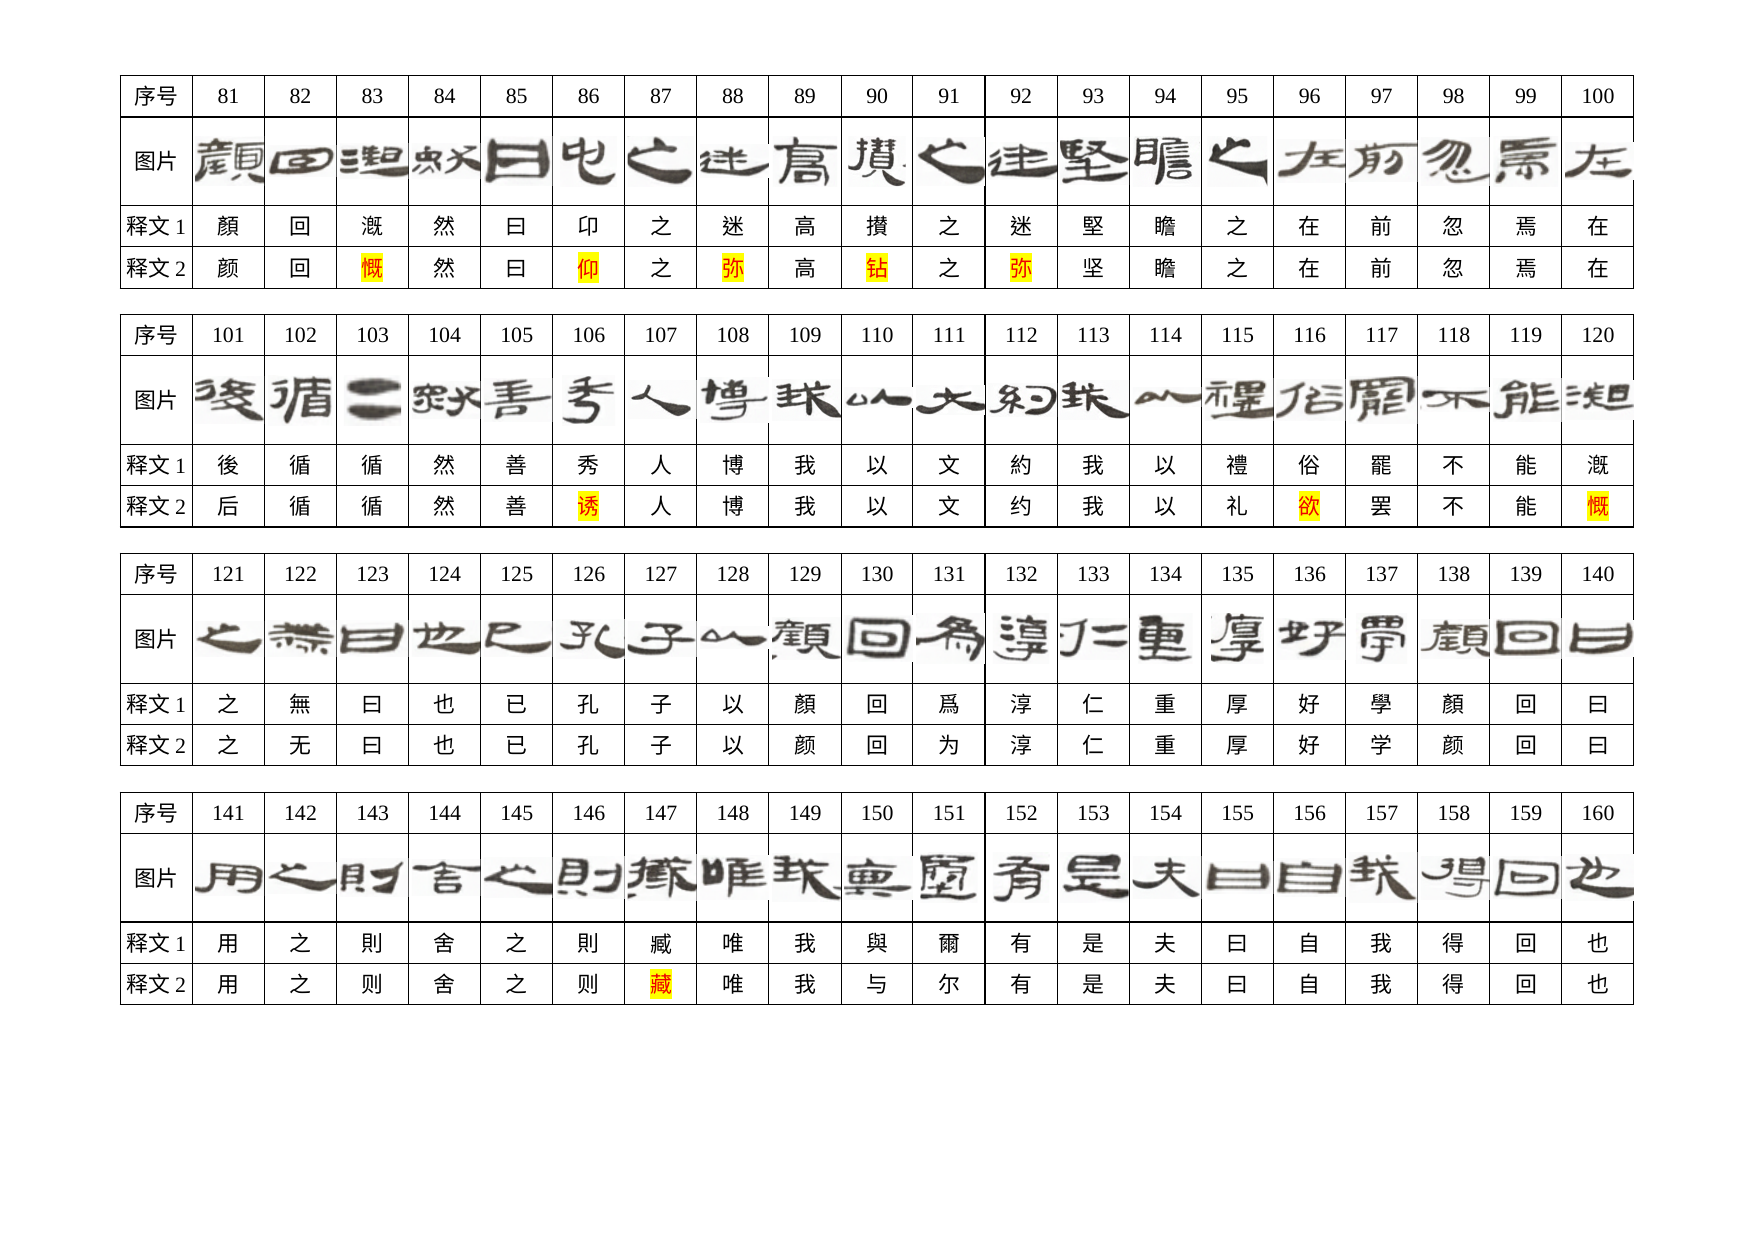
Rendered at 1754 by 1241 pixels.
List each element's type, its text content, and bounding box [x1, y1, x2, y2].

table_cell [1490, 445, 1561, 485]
table_header 93 [1058, 76, 1129, 116]
table_cell 堅 [1058, 206, 1129, 246]
picture [1132, 387, 1202, 407]
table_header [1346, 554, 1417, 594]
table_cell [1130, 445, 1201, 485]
picture [1276, 618, 1346, 660]
picture [772, 853, 841, 902]
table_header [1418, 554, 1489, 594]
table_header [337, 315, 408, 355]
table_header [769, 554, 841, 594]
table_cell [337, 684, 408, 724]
picture [1565, 142, 1634, 180]
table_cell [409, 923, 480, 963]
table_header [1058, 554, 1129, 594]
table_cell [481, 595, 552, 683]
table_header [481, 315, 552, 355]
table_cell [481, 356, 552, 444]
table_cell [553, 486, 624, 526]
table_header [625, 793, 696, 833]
picture [772, 617, 841, 660]
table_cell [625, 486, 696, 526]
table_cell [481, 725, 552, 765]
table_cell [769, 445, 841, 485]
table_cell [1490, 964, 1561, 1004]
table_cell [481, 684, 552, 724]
picture [1207, 136, 1268, 187]
table_cell [842, 118, 912, 205]
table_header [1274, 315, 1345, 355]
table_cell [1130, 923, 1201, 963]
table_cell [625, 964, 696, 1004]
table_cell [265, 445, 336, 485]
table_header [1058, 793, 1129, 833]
picture [1132, 136, 1200, 187]
table_cell [1274, 118, 1345, 205]
table_cell 之 [1202, 206, 1273, 246]
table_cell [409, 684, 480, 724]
picture [916, 385, 985, 415]
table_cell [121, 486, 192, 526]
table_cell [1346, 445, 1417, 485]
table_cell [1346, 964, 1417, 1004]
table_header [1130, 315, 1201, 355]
picture [627, 854, 697, 901]
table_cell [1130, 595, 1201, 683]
picture [1276, 858, 1346, 897]
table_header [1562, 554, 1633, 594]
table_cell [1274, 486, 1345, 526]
picture [627, 380, 697, 419]
picture [772, 136, 838, 187]
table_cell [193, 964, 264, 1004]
table_cell 之 [1202, 247, 1273, 288]
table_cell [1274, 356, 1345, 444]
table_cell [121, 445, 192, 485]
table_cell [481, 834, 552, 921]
table_cell 瞻 [1130, 247, 1201, 288]
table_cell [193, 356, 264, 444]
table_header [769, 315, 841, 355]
table_header 98 [1418, 76, 1489, 116]
picture [1132, 856, 1202, 899]
picture [1420, 137, 1490, 186]
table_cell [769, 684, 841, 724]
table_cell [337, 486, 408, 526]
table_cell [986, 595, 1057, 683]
table_cell 之 [913, 247, 984, 288]
picture [1060, 137, 1130, 185]
table_header 91 [913, 76, 984, 116]
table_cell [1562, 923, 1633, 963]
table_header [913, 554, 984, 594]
picture [267, 862, 337, 894]
picture [555, 856, 625, 899]
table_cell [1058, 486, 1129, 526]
table_cell [697, 118, 768, 205]
table_cell [1202, 118, 1273, 205]
picture [1276, 139, 1346, 183]
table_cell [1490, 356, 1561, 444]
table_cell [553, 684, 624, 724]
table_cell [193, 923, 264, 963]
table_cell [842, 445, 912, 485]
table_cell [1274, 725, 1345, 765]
table_header 89 [769, 76, 841, 116]
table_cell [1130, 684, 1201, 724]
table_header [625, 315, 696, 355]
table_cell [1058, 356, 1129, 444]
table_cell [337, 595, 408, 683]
picture [560, 136, 618, 187]
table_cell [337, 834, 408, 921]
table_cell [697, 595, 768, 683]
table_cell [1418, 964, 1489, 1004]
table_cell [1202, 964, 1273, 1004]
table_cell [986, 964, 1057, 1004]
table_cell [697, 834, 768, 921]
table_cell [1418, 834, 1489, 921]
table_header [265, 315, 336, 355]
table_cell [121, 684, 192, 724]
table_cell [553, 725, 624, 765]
picture [844, 856, 913, 900]
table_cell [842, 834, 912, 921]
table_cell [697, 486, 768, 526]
table_cell 之 [913, 206, 984, 246]
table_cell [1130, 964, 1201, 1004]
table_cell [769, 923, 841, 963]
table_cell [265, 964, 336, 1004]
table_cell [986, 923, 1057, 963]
table_cell 前 [1346, 206, 1417, 246]
table_cell [553, 118, 624, 205]
table_header 83 [337, 76, 408, 116]
table_header 87 [625, 76, 696, 116]
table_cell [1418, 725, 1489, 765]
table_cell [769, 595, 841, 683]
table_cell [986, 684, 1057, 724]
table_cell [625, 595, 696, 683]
picture [483, 378, 553, 422]
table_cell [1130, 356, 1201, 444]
picture [339, 620, 409, 657]
table_cell [1346, 118, 1417, 205]
picture [268, 375, 333, 426]
table_cell [1130, 118, 1201, 205]
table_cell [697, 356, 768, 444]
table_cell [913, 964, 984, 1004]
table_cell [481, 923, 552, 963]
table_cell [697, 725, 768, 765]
picture [1348, 376, 1418, 424]
picture [992, 613, 1050, 664]
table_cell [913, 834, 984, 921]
picture [1420, 856, 1490, 900]
picture [1493, 136, 1559, 187]
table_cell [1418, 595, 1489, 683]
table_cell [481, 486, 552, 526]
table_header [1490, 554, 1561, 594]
picture [1565, 620, 1634, 657]
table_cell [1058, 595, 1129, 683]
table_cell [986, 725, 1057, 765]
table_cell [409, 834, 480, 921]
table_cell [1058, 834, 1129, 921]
table_header 序号 [121, 315, 192, 355]
picture [988, 383, 1058, 417]
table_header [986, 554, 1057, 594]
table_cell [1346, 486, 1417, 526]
picture [627, 136, 695, 187]
table_cell [913, 118, 984, 205]
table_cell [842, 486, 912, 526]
picture [848, 136, 906, 187]
table_cell 瞻 [1130, 206, 1201, 246]
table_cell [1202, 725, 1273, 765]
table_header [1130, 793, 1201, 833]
picture [483, 136, 553, 186]
table_cell 前 [1346, 247, 1417, 288]
picture [988, 142, 1058, 180]
picture [916, 613, 985, 664]
table_cell 曰 [481, 206, 552, 246]
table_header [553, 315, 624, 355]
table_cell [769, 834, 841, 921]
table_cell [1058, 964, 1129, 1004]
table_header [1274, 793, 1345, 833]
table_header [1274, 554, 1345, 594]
picture [700, 626, 769, 649]
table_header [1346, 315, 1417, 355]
table_header 82 [265, 76, 336, 116]
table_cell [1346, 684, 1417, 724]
picture [1137, 613, 1193, 664]
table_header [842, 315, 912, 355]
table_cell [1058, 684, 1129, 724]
picture [483, 621, 553, 657]
table_cell [265, 118, 336, 205]
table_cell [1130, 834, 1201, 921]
picture [562, 375, 616, 426]
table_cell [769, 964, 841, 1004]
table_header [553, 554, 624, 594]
table_cell 颜 [193, 247, 264, 288]
table_cell 忽 [1418, 206, 1489, 246]
table_cell 释文2 [121, 247, 192, 288]
table_cell 迷 [986, 206, 1057, 246]
picture [772, 379, 841, 421]
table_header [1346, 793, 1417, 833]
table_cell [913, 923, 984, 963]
table_header 90 [842, 76, 912, 116]
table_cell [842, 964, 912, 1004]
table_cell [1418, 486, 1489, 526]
table_cell 钻 [842, 247, 912, 288]
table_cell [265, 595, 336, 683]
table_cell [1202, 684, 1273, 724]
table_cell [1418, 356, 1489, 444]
picture [1565, 854, 1634, 901]
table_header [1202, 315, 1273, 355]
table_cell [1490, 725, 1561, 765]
table_cell 卬 [553, 206, 624, 246]
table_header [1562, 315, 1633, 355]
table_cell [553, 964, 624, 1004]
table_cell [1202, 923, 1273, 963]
picture [483, 857, 553, 898]
table_cell 慨 [337, 247, 408, 288]
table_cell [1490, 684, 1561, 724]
table_header 96 [1274, 76, 1345, 116]
table_cell 漑 [337, 206, 408, 246]
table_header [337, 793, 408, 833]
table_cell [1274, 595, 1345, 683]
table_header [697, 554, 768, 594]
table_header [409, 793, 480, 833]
picture [267, 145, 337, 177]
picture [1565, 380, 1634, 420]
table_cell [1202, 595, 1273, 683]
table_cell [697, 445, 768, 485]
table_header 85 [481, 76, 552, 116]
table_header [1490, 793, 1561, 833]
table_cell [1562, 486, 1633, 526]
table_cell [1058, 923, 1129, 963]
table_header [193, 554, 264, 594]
table_header 100 [1562, 76, 1633, 116]
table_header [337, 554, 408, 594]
table_cell 之 [625, 247, 696, 288]
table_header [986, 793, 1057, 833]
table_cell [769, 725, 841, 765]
picture [1276, 379, 1346, 421]
picture [267, 620, 337, 657]
picture [844, 615, 913, 662]
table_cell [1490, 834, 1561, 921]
table_cell 在 [1562, 247, 1633, 288]
picture [1420, 387, 1490, 412]
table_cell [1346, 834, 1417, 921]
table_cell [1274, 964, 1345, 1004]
table_cell 在 [1274, 247, 1345, 288]
table_header 81 [193, 76, 264, 116]
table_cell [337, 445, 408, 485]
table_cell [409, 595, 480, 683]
table_cell 坚 [1058, 247, 1129, 288]
table_cell 释文1 [121, 206, 192, 246]
table_cell [1490, 118, 1561, 205]
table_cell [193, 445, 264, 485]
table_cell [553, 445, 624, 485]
table_cell [625, 118, 696, 205]
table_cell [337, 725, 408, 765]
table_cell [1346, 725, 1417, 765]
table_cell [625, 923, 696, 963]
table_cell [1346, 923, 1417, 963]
table_header 92 [986, 76, 1057, 116]
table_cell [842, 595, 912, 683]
picture [411, 859, 481, 896]
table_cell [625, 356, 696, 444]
table_cell [337, 118, 408, 205]
picture [1204, 861, 1274, 894]
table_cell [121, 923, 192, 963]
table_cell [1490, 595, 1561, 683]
table_header 94 [1130, 76, 1201, 116]
table_cell 之 [625, 206, 696, 246]
picture [1060, 852, 1129, 903]
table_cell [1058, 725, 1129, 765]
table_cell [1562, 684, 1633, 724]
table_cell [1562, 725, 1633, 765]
table_cell 回 [265, 206, 336, 246]
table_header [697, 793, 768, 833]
table_cell 弥 [697, 247, 768, 288]
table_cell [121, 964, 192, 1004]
picture [916, 137, 985, 186]
picture [195, 621, 265, 657]
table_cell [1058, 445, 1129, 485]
picture [195, 376, 265, 424]
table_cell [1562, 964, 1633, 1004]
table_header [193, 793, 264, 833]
picture [844, 387, 913, 408]
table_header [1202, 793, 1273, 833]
picture [1348, 852, 1418, 903]
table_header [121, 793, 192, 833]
picture [195, 136, 265, 186]
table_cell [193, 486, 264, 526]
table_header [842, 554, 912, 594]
picture [1492, 378, 1562, 422]
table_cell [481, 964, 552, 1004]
picture [1060, 380, 1130, 420]
picture [700, 144, 769, 178]
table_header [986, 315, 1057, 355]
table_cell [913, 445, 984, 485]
picture [1204, 378, 1274, 421]
table_cell [1058, 118, 1129, 205]
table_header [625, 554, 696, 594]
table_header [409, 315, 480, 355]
table_cell [769, 118, 841, 205]
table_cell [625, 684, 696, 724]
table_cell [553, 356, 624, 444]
table_cell 忽 [1418, 247, 1489, 288]
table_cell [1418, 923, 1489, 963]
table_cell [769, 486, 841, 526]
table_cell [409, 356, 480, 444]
picture [555, 619, 625, 659]
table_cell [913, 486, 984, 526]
table_header 97 [1346, 76, 1417, 116]
table_cell 高 [769, 247, 841, 288]
picture [627, 621, 697, 657]
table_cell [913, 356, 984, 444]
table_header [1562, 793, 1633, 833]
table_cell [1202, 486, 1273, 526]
picture [992, 852, 1050, 903]
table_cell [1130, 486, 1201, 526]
table_cell 高 [769, 206, 841, 246]
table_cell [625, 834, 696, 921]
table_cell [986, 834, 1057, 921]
table_cell 迷 [697, 206, 768, 246]
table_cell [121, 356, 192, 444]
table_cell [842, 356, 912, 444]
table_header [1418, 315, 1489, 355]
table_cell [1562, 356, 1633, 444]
table_cell 攅 [842, 206, 912, 246]
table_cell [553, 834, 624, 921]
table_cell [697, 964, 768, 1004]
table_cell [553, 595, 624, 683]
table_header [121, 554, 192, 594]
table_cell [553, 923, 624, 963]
table_header 95 [1202, 76, 1273, 116]
table_header 84 [409, 76, 480, 116]
table_cell [409, 118, 480, 205]
picture [700, 377, 769, 423]
table_cell [986, 118, 1057, 205]
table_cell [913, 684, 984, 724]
picture [411, 620, 481, 657]
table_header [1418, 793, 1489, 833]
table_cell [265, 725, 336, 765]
table_cell 仰 [553, 247, 624, 288]
picture [1492, 618, 1562, 659]
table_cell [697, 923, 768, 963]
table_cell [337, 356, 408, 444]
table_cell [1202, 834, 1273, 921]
table_cell 焉 [1490, 206, 1561, 246]
picture [1211, 613, 1264, 664]
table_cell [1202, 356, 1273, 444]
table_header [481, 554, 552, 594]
table_cell 焉 [1490, 247, 1561, 288]
table_cell [193, 118, 264, 205]
table_cell 回 [265, 247, 336, 288]
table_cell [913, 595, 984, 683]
table_cell [1418, 118, 1489, 205]
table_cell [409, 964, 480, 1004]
table_cell [481, 118, 552, 205]
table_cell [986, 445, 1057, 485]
picture [411, 143, 481, 179]
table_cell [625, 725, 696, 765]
picture [1348, 140, 1418, 182]
table_header 88 [697, 76, 768, 116]
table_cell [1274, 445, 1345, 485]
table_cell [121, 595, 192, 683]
picture [343, 375, 402, 426]
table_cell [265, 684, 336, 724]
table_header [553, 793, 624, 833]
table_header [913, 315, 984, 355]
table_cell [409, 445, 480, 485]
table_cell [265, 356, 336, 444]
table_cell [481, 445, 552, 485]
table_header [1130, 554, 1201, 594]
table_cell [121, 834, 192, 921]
picture [411, 381, 481, 419]
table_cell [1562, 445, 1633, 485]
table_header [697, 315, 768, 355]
picture [339, 858, 409, 897]
table_header 序号 [121, 76, 192, 116]
picture [920, 852, 978, 903]
table_header 99 [1490, 76, 1561, 116]
picture [339, 143, 409, 179]
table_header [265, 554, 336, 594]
picture [1492, 856, 1562, 899]
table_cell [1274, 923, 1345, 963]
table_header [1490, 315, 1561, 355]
table_cell 然 [409, 206, 480, 246]
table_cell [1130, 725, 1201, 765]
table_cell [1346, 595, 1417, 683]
picture [195, 860, 265, 896]
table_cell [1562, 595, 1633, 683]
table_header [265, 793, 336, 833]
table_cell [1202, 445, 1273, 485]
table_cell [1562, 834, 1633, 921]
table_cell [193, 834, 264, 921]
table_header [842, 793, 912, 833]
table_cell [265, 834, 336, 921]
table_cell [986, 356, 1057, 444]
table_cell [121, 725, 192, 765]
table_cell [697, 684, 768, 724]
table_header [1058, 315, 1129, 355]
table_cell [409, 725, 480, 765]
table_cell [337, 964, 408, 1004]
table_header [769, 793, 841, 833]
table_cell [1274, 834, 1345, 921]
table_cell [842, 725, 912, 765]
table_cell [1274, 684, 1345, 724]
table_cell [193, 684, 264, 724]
picture [1420, 619, 1490, 659]
table_cell 在 [1562, 206, 1633, 246]
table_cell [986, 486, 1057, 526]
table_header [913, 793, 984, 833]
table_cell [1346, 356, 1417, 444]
picture [1060, 618, 1130, 660]
table_cell 顏 [193, 206, 264, 246]
table_cell [1562, 118, 1633, 205]
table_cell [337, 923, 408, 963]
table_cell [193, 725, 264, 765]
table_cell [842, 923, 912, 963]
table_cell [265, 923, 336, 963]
table_cell 在 [1274, 206, 1345, 246]
table_header 86 [553, 76, 624, 116]
table_cell 图片 [121, 118, 192, 205]
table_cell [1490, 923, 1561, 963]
table_cell 弥 [986, 247, 1057, 288]
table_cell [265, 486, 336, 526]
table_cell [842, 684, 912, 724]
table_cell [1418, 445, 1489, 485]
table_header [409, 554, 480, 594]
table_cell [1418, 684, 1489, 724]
picture [700, 855, 769, 900]
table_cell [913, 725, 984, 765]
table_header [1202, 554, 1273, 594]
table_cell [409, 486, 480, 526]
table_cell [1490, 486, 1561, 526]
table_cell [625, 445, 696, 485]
table_cell 曰 [481, 247, 552, 288]
picture [1355, 613, 1408, 664]
table_header 101 [193, 315, 264, 355]
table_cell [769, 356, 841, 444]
table_cell 然 [409, 247, 480, 288]
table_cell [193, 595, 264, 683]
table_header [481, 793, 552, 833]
